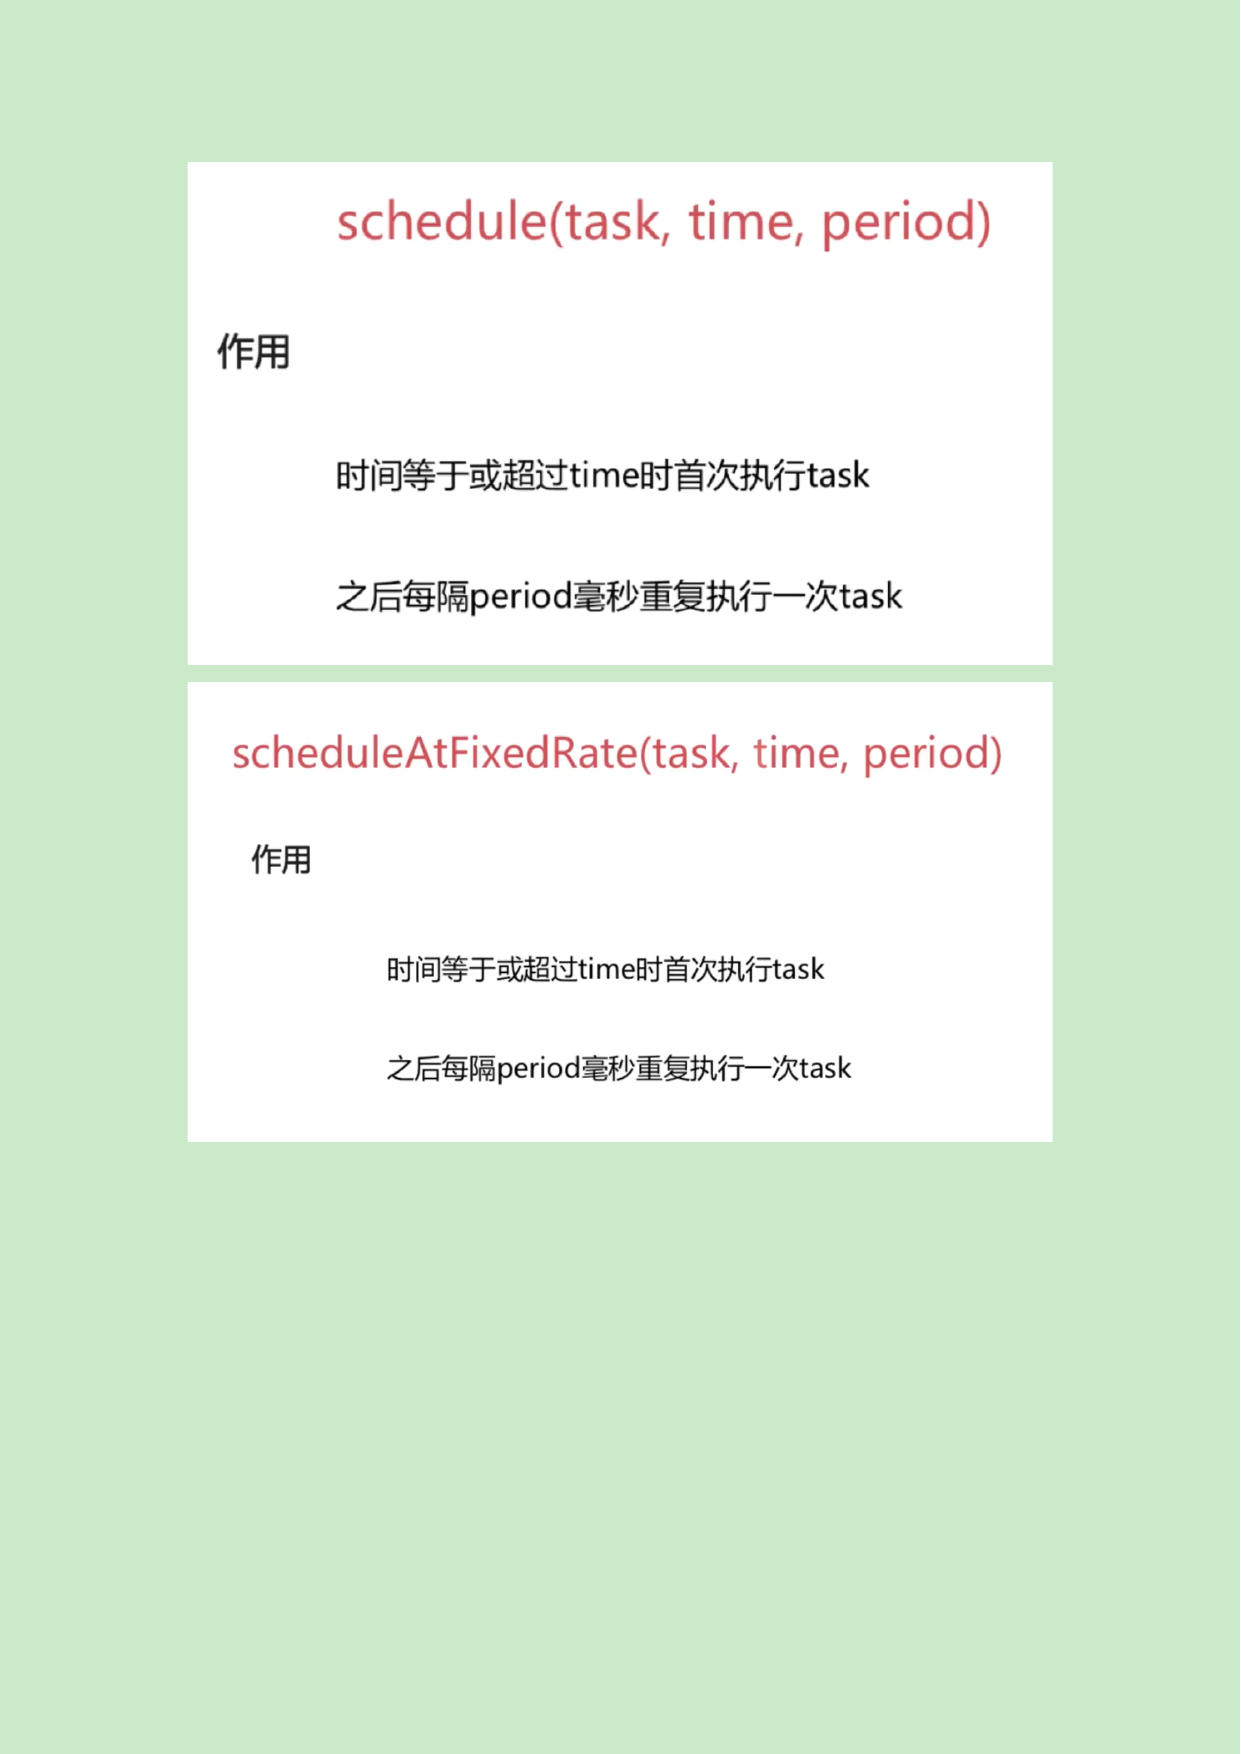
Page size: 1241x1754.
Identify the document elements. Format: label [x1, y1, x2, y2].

picture [187, 682, 1053, 1142]
picture [187, 162, 1053, 665]
